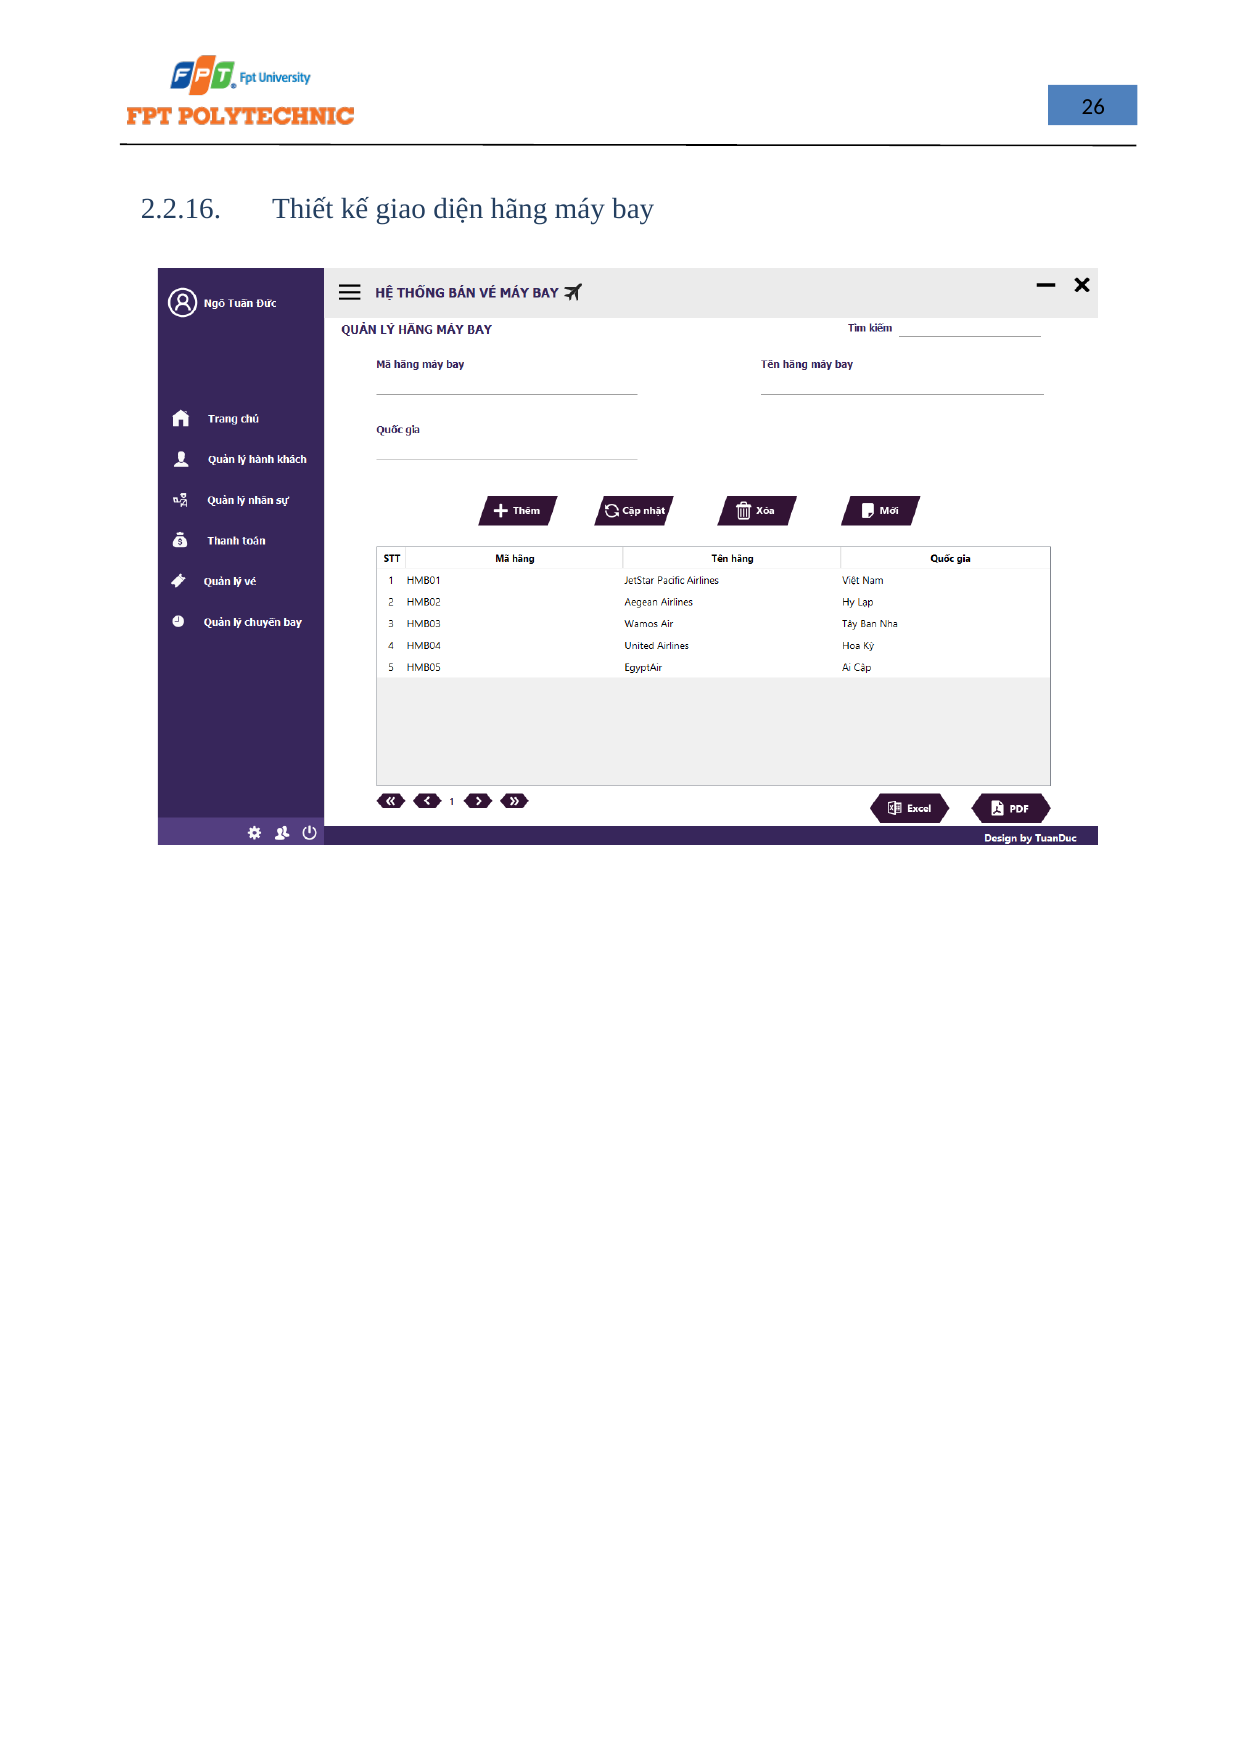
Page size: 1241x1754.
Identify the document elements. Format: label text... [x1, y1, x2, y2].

picture [120, 50, 369, 134]
subtitle Thiết kế giao diện hãng máy bay [122, 192, 1144, 225]
